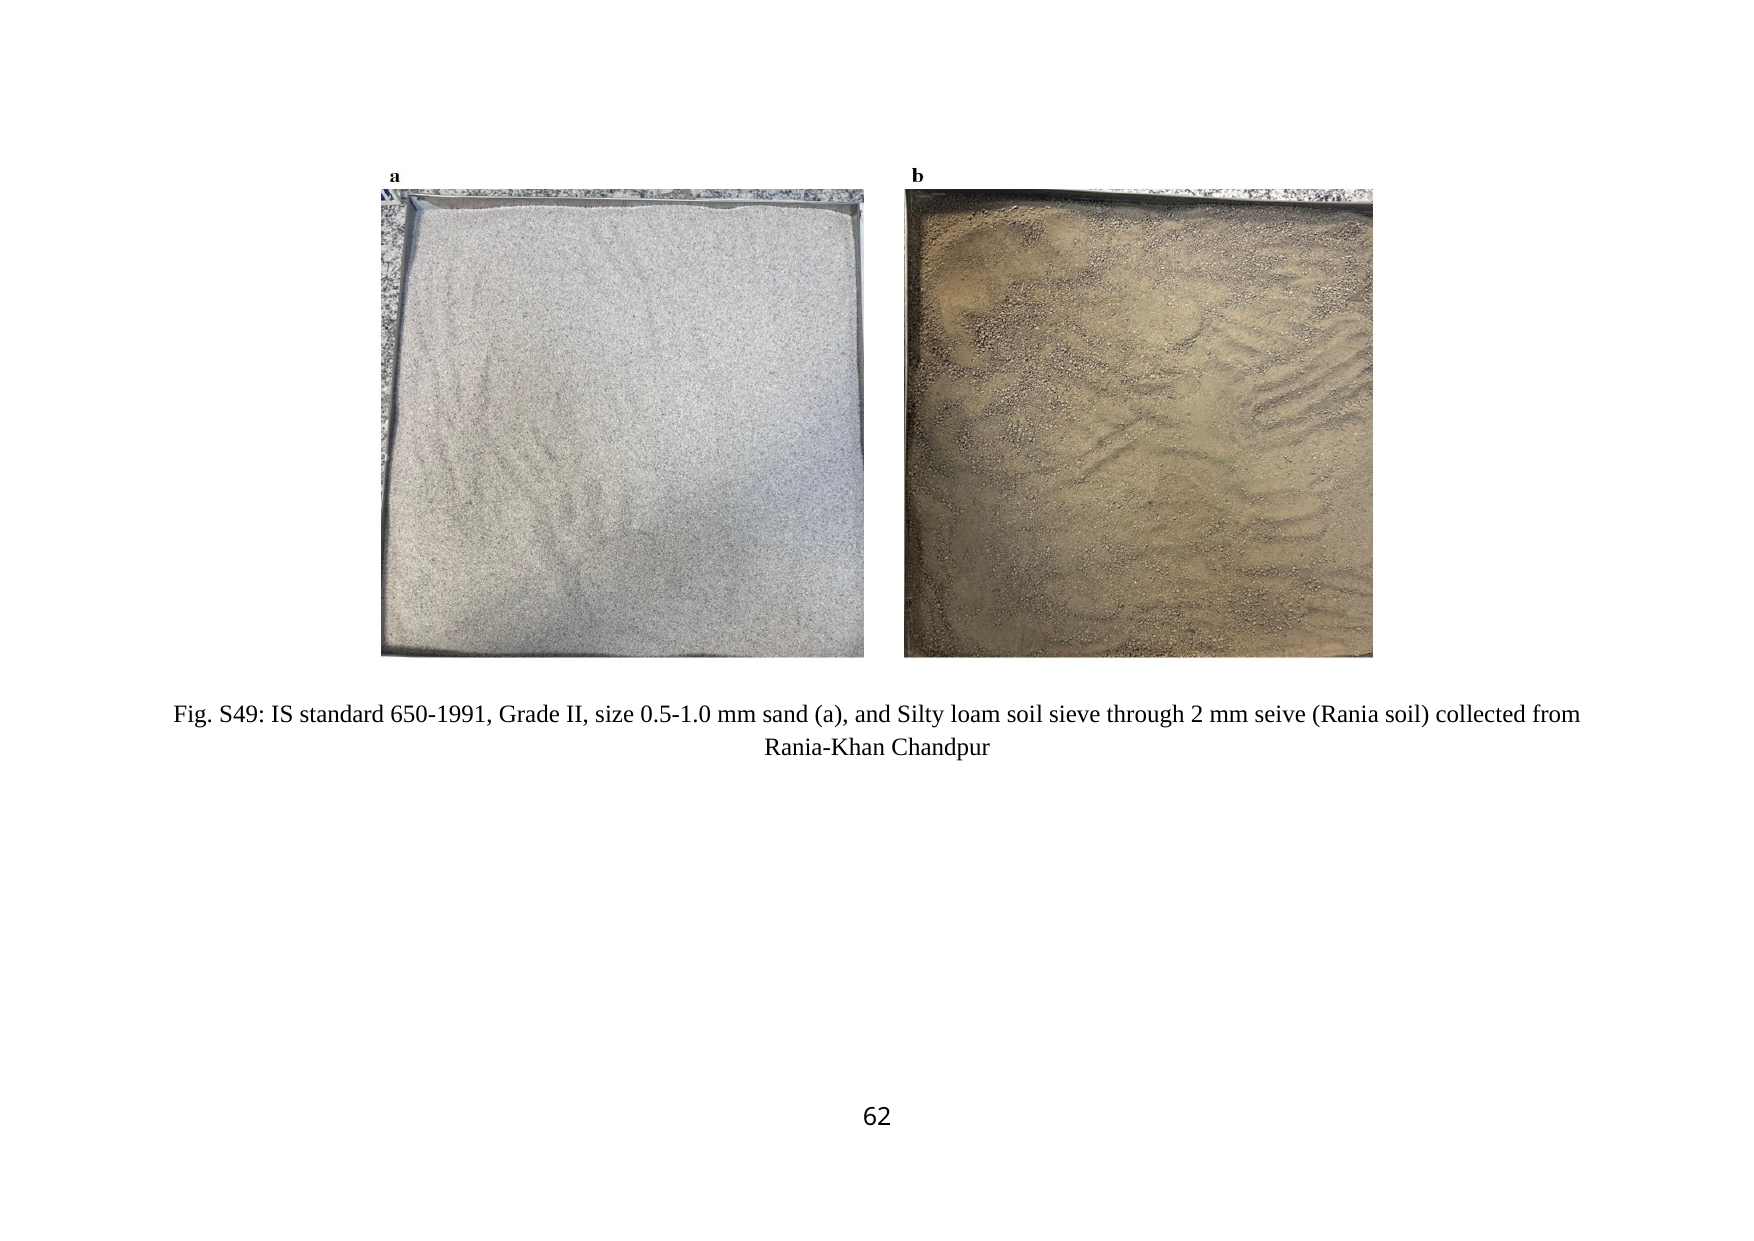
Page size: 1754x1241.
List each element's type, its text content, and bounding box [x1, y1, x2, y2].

text Fig. S49: IS standard 650-1991, Grade II, size 0.5-1.0 mm sand (a), and Silty loam soil sieve through 2 mm seive (Rania soil) collected from Rania-Khan Chandpur [150, 699, 1604, 761]
picture [365, 150, 1389, 678]
